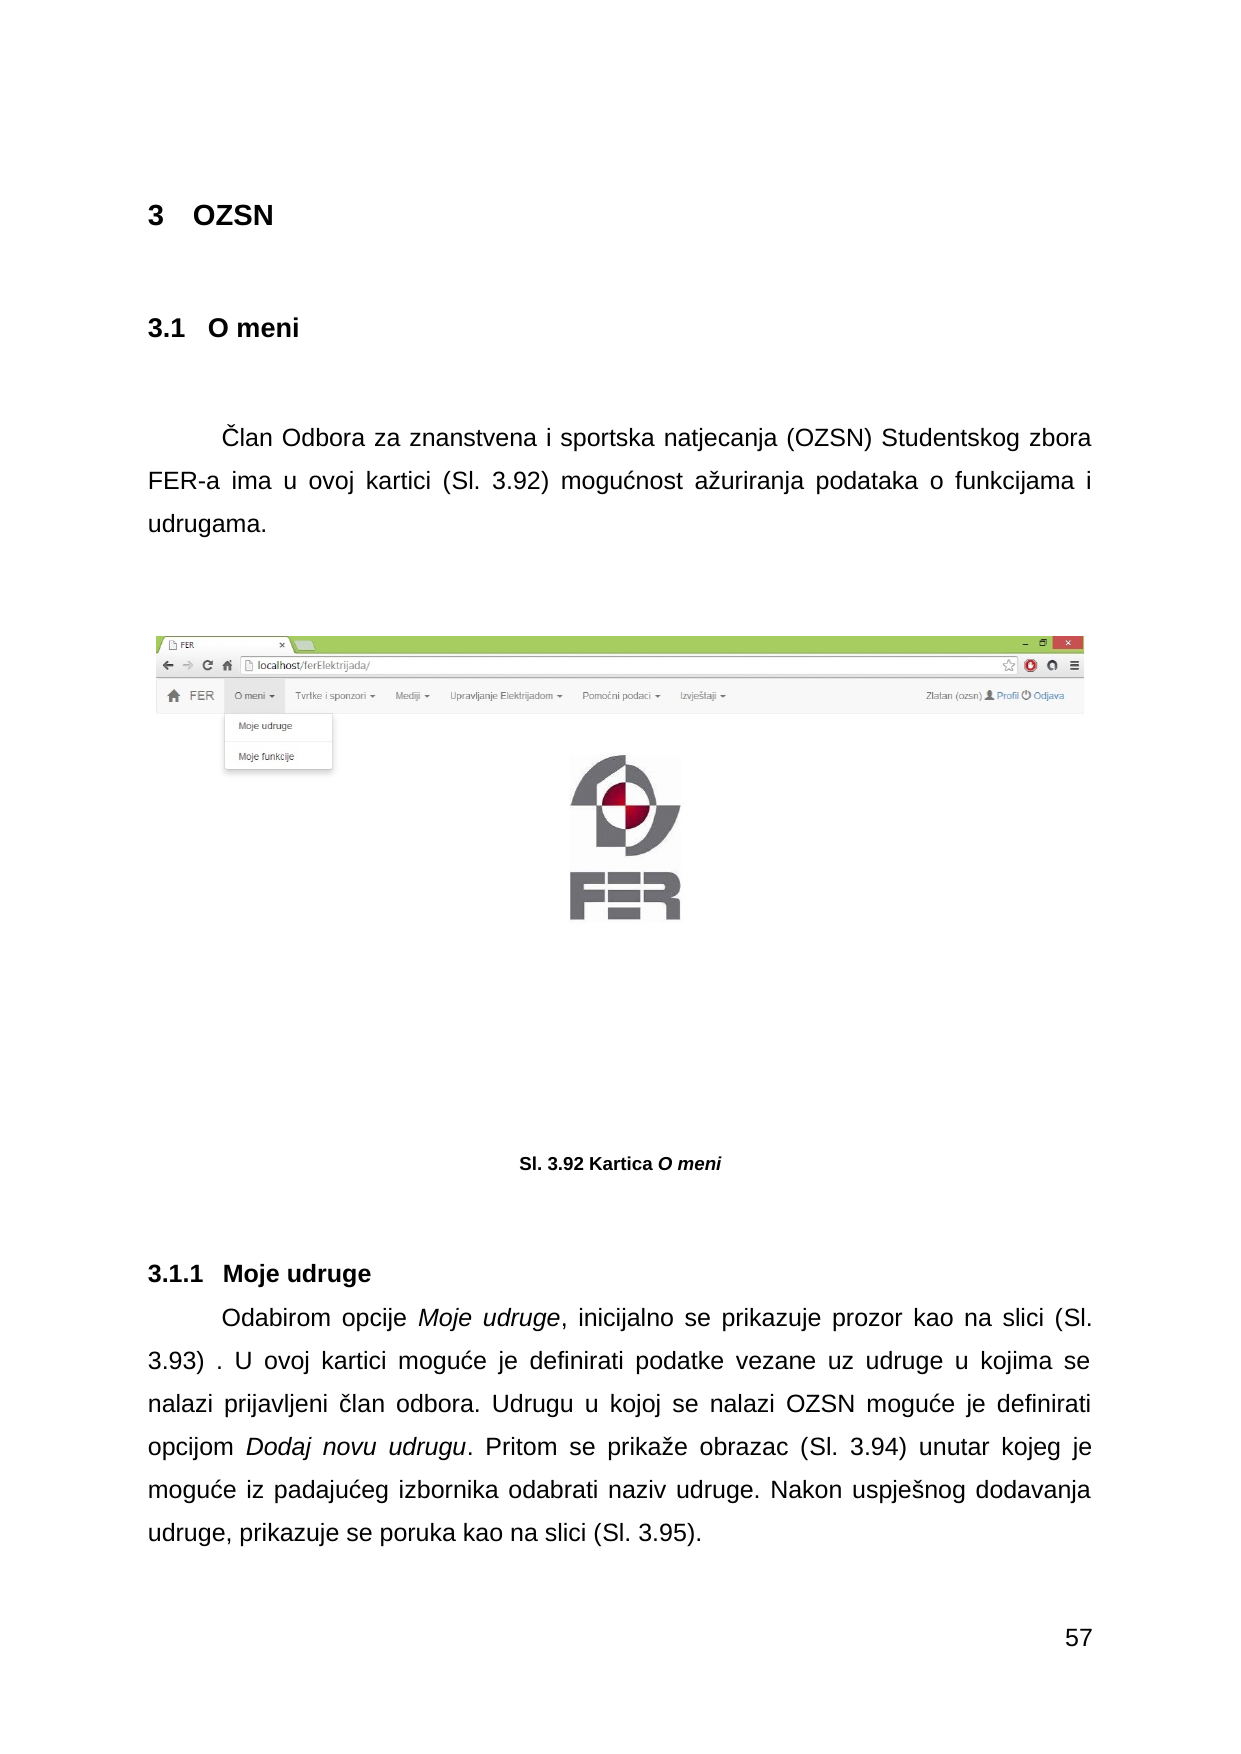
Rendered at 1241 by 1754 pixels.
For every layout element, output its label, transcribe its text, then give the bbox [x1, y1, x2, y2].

picture [156, 636, 1085, 1133]
subtitle O meni [148, 312, 1093, 343]
subtitle OZSN [148, 198, 1093, 231]
subtitle Moje udruge [148, 1259, 1093, 1288]
